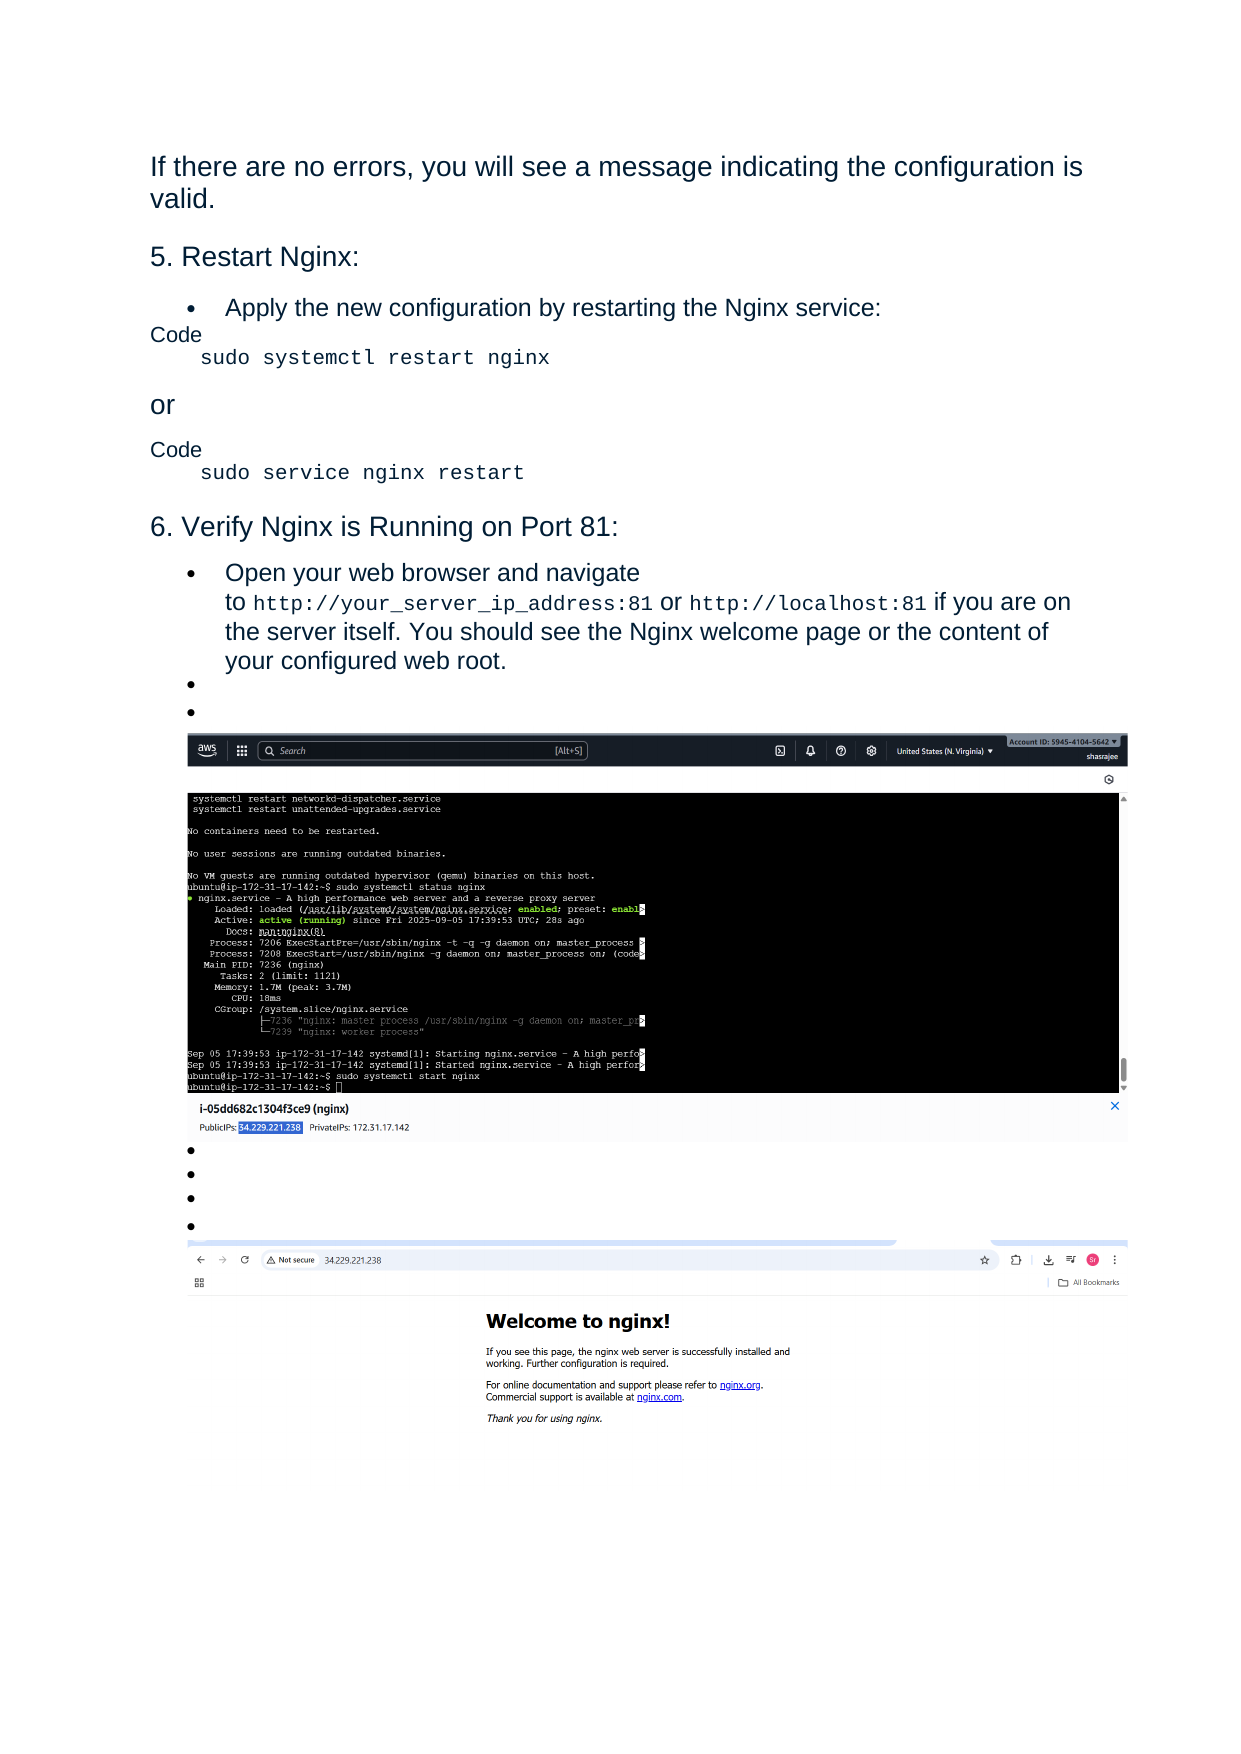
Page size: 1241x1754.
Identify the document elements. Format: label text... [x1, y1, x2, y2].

text sudo systemctl restart nginx [150, 347, 1090, 371]
picture [187, 726, 1128, 1142]
text Code [150, 437, 1090, 462]
text or [150, 388, 1090, 420]
picture [187, 1240, 1128, 1491]
text 6. Verify Nginx is Running on Port 81: [150, 502, 1090, 543]
text 5. Restart Nginx: [150, 231, 1090, 272]
list Open your web browser and navigate to http://your_server_ip_address:81 or http://localhost:81 if you are on the server itself. You should see the Nginx welcome page or the content of your configured web root. [187, 558, 1090, 675]
text If there are no errors, you will see a message indicating the configuration is valid. [150, 150, 1090, 215]
list Apply the new configuration by restarting the Nginx service: [187, 288, 1090, 322]
text Code [150, 322, 1090, 347]
text sudo service nginx restart [150, 462, 1090, 486]
